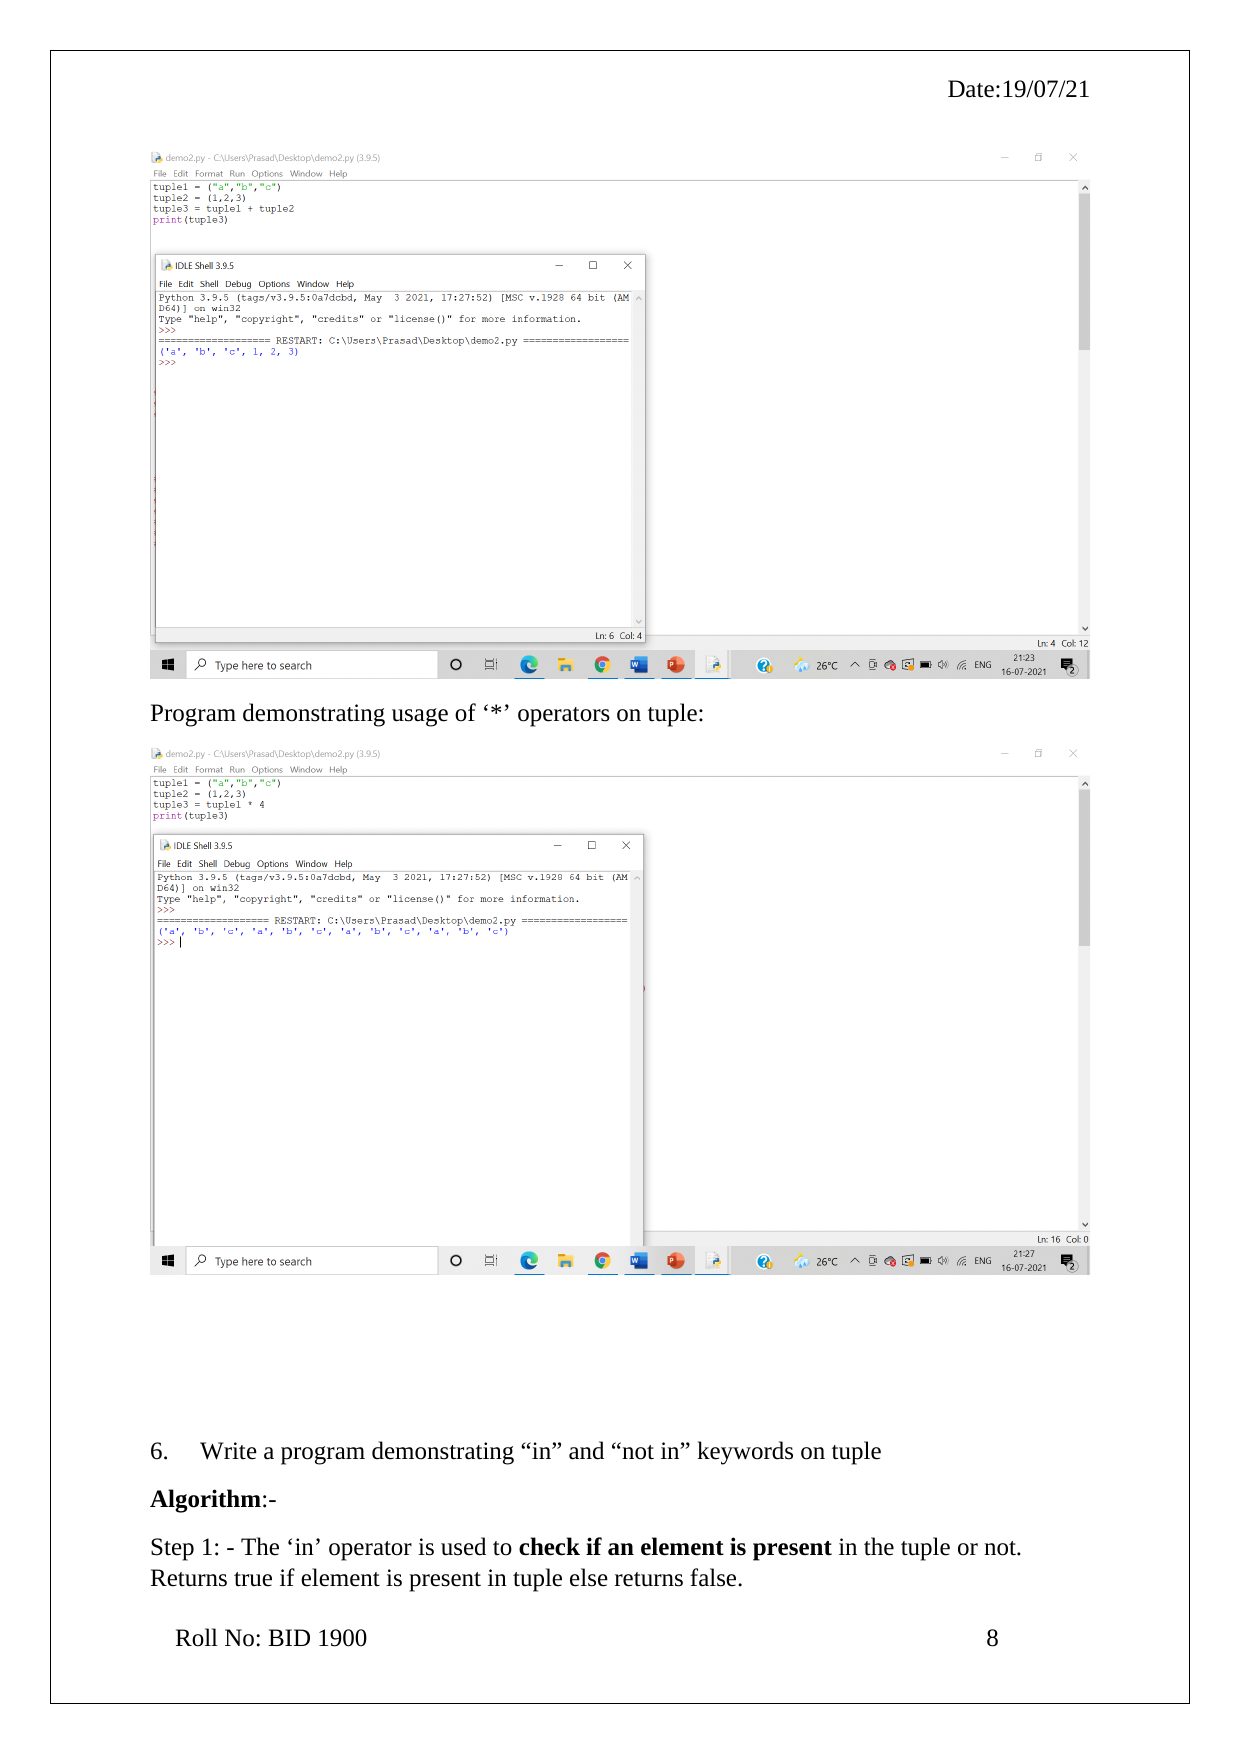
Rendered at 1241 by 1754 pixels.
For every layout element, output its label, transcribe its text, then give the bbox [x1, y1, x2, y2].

text Program demonstrating usage of ‘*’ operators on tuple: [150, 698, 1090, 726]
picture [150, 150, 1091, 679]
picture [150, 745, 1091, 1275]
text Step 1: - The ‘in’ operator is used to check if an element is present in the tuple or not. Returns true if element is present in tuple else returns false. [150, 1532, 1090, 1591]
text 6. Write a program demonstrating “in” and “not in” keywords on tuple [150, 1436, 1090, 1465]
text Algorithm:- [150, 1484, 1090, 1513]
